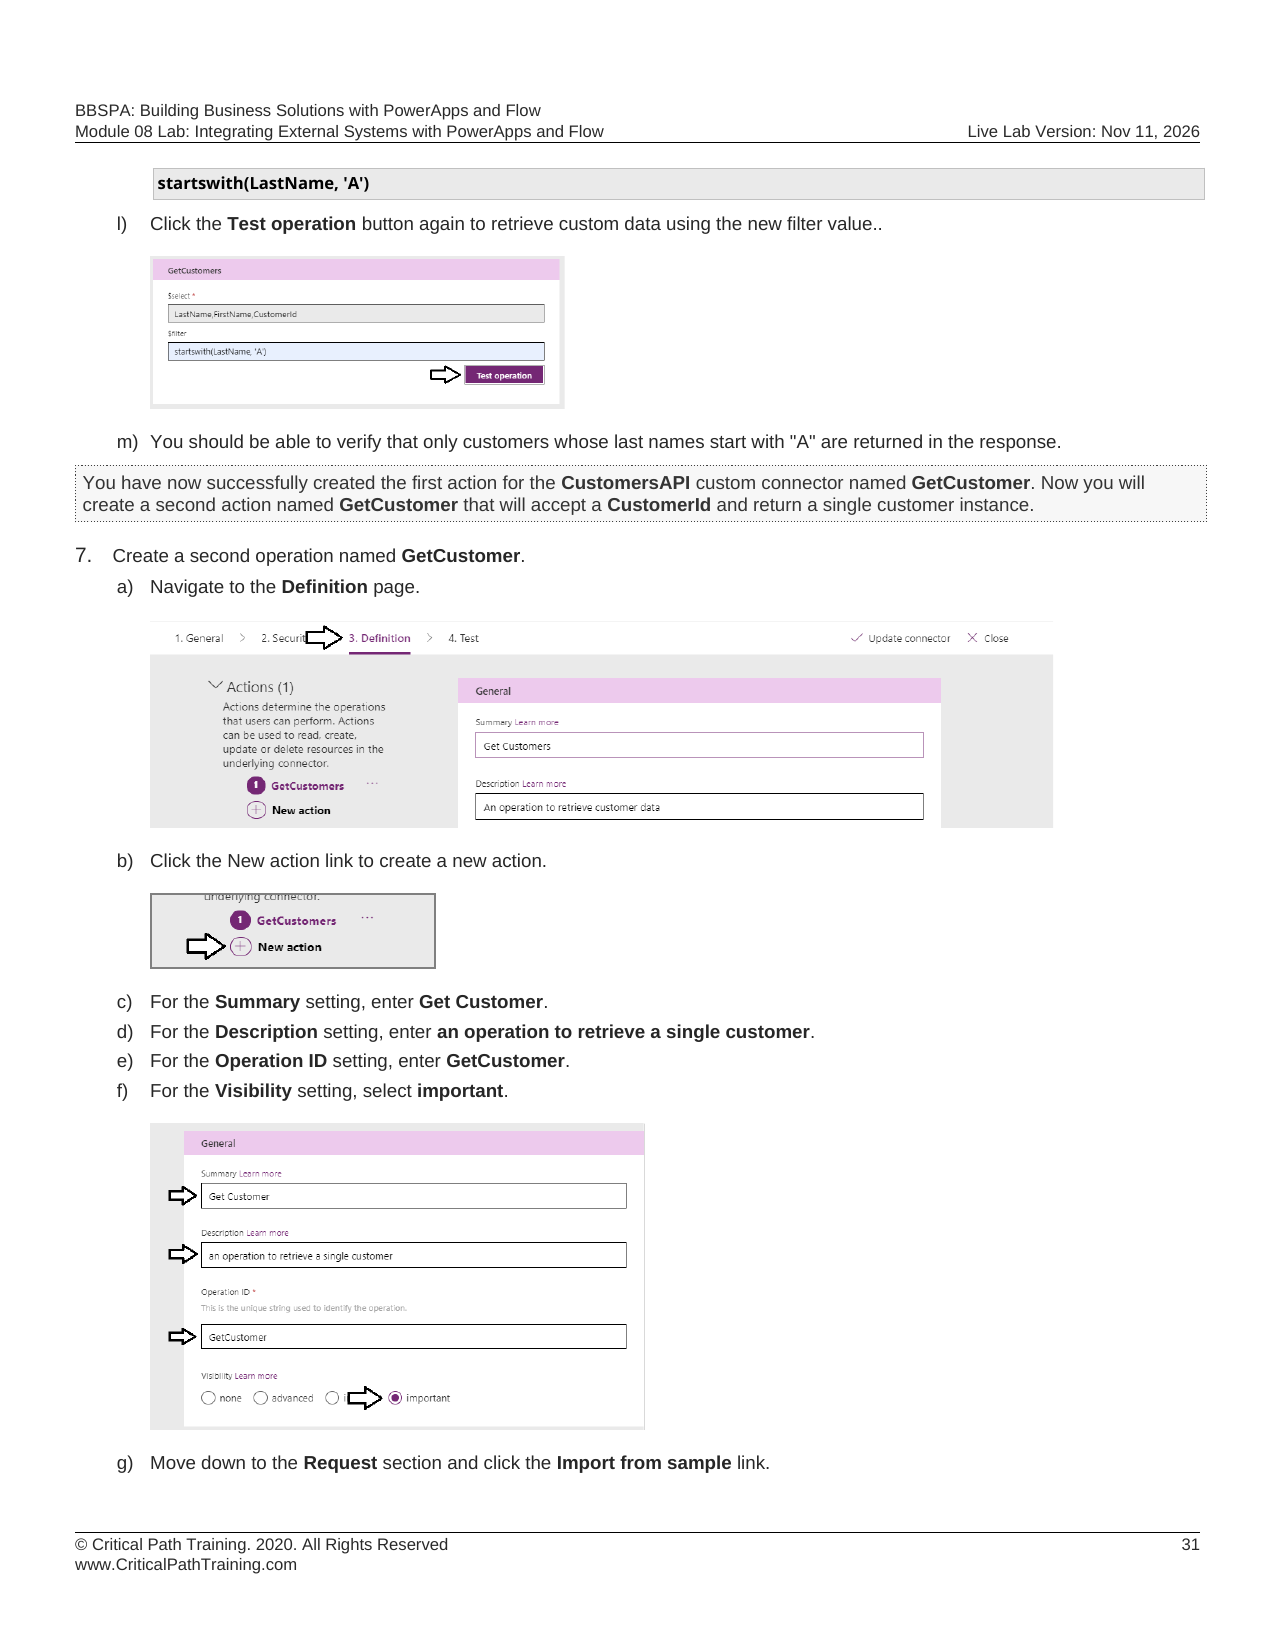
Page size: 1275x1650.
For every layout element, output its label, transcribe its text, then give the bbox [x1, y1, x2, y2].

text Click the New action link to create a new action. [117, 850, 1200, 871]
text You should be able to verify that only customers whose last names start with "A" are returned in the response. [117, 431, 1200, 452]
picture [150, 1123, 645, 1430]
picture [150, 256, 565, 409]
picture [152, 895, 434, 967]
text Create a second operation named GetCustomer. [75, 543, 1200, 567]
text startswith(LastName, 'A') [154, 169, 1204, 199]
text Click the Test operation button again to retrieve custom data using the new filter value.. [117, 212, 1200, 234]
text For the Description setting, enter an operation to retrieve a single customer. [117, 1020, 1200, 1042]
text For the Operation ID setting, enter GetCustomer. [117, 1050, 1200, 1072]
text Move down to the Request section and click the Import from sample link. [117, 1451, 1200, 1473]
text Navigate to the Definition page. [117, 576, 1200, 597]
text For the Summary setting, enter Get Customer. [117, 991, 1200, 1012]
picture [150, 618, 1054, 828]
text For the Visibility setting, select important. [117, 1080, 1200, 1102]
text You have now successfully created the first action for the CustomersAPI custom connector named GetCustomer. Now you will create a second action named GetCustomer that will accept a CustomerId and return a single customer instance. [75, 465, 1207, 522]
